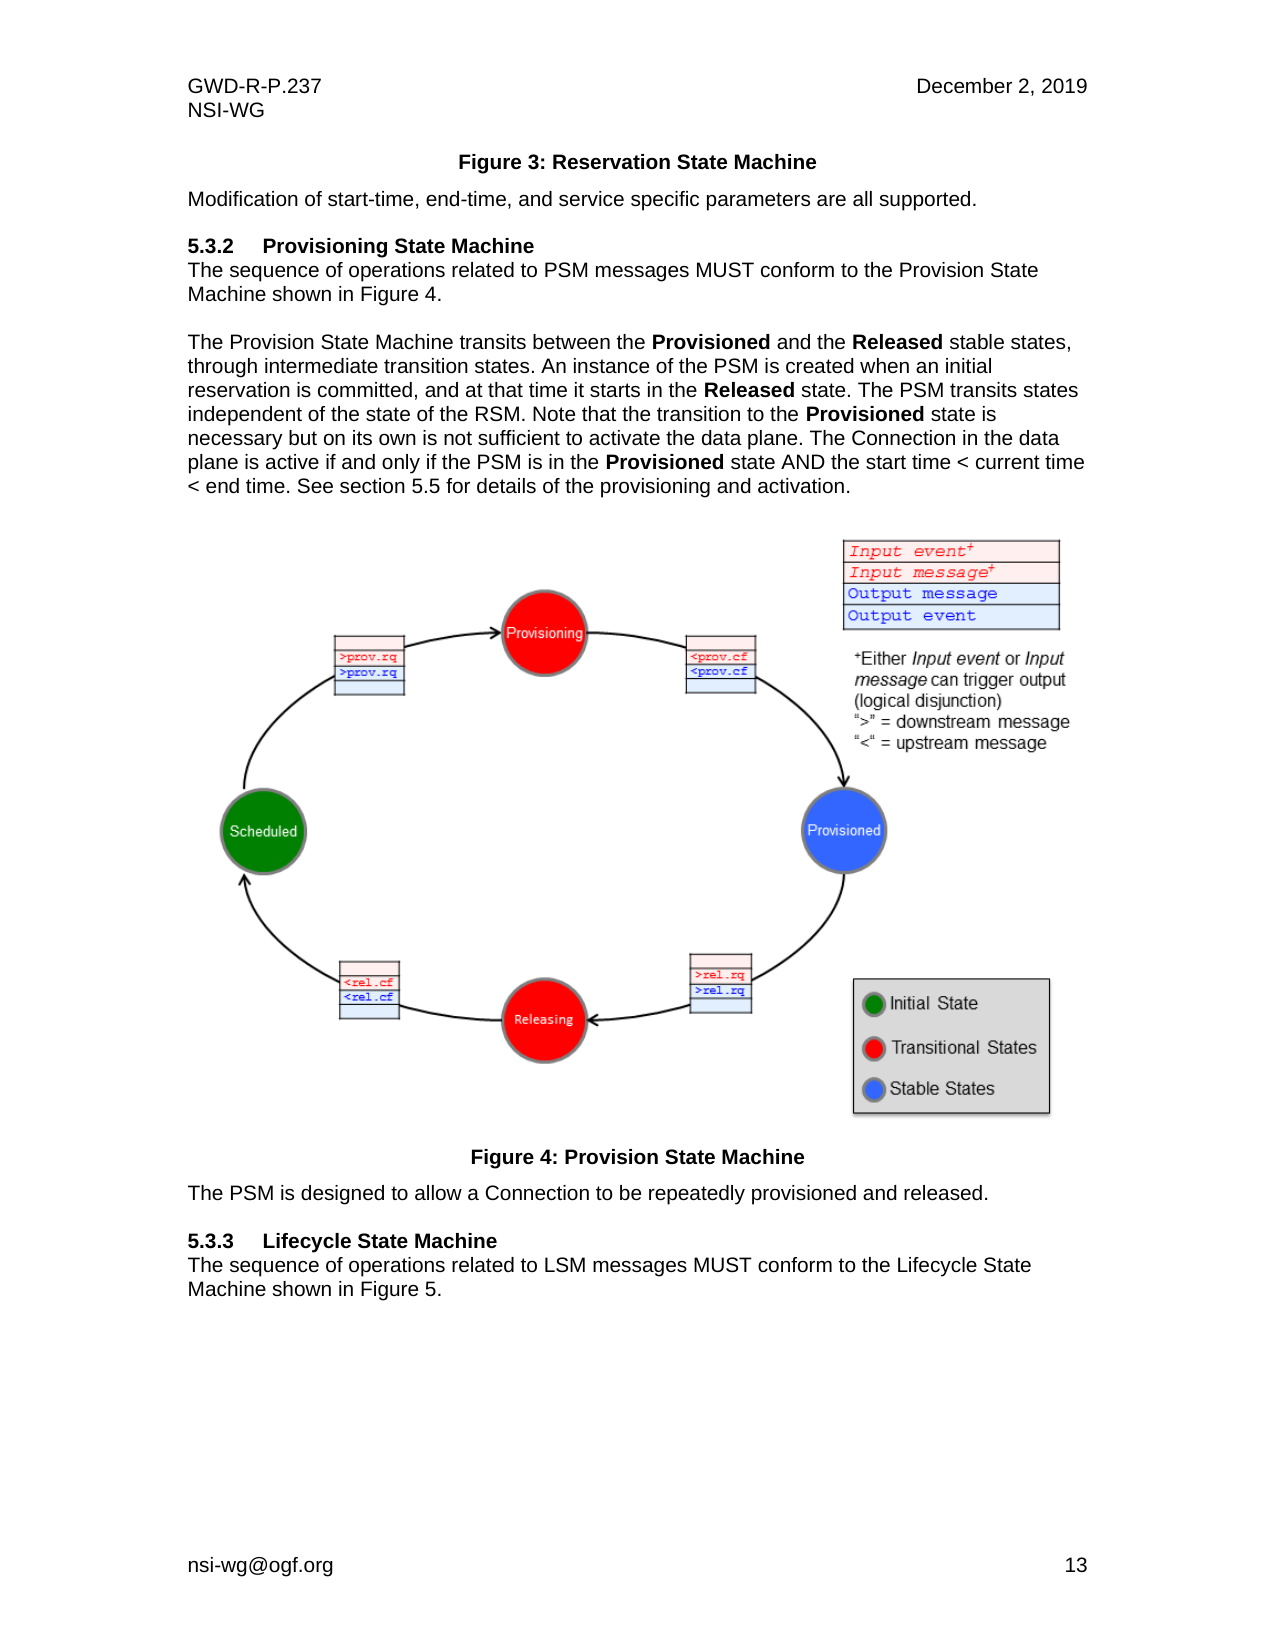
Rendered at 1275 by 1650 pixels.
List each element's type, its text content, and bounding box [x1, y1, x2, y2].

text Modification of start-time, end-time, and service specific parameters are all supported. [187, 186, 1087, 210]
text The Provision State Machine transits between the Provisioned and the Released stable states, through intermediate transition states. An instance of the PSM is created when an initial reservation is committed, and at that time it starts in the Released state. The PSM transits states independent of the state of the RSM. Note that the transition to the Provisioned state is necessary but on its own is not sufficient to activate the data plane. The Connection in the data plane is active if and only if the PSM is in the Provisioned state AND the start time < current time < end time. See section ‎5.5 for details of the provisioning and activation. [187, 330, 1087, 498]
text Figure 4: Provision State Machine [187, 1144, 1087, 1168]
subtitle Lifecycle State Machine [187, 1229, 1087, 1253]
text The sequence of operations related to PSM messages MUST conform to the Provision State Machine shown in Figure 4. [187, 258, 1087, 306]
text The PSM is designed to allow a Connection to be repeatedly provisioned and released. [187, 1181, 1087, 1205]
subtitle Provisioning State Machine [187, 234, 1087, 258]
text The sequence of operations related to LSM messages MUST conform to the Lifecycle State Machine shown in Figure 5. [187, 1253, 1087, 1301]
text Figure 3: Reservation State Machine [187, 150, 1087, 174]
picture [193, 521, 1082, 1132]
